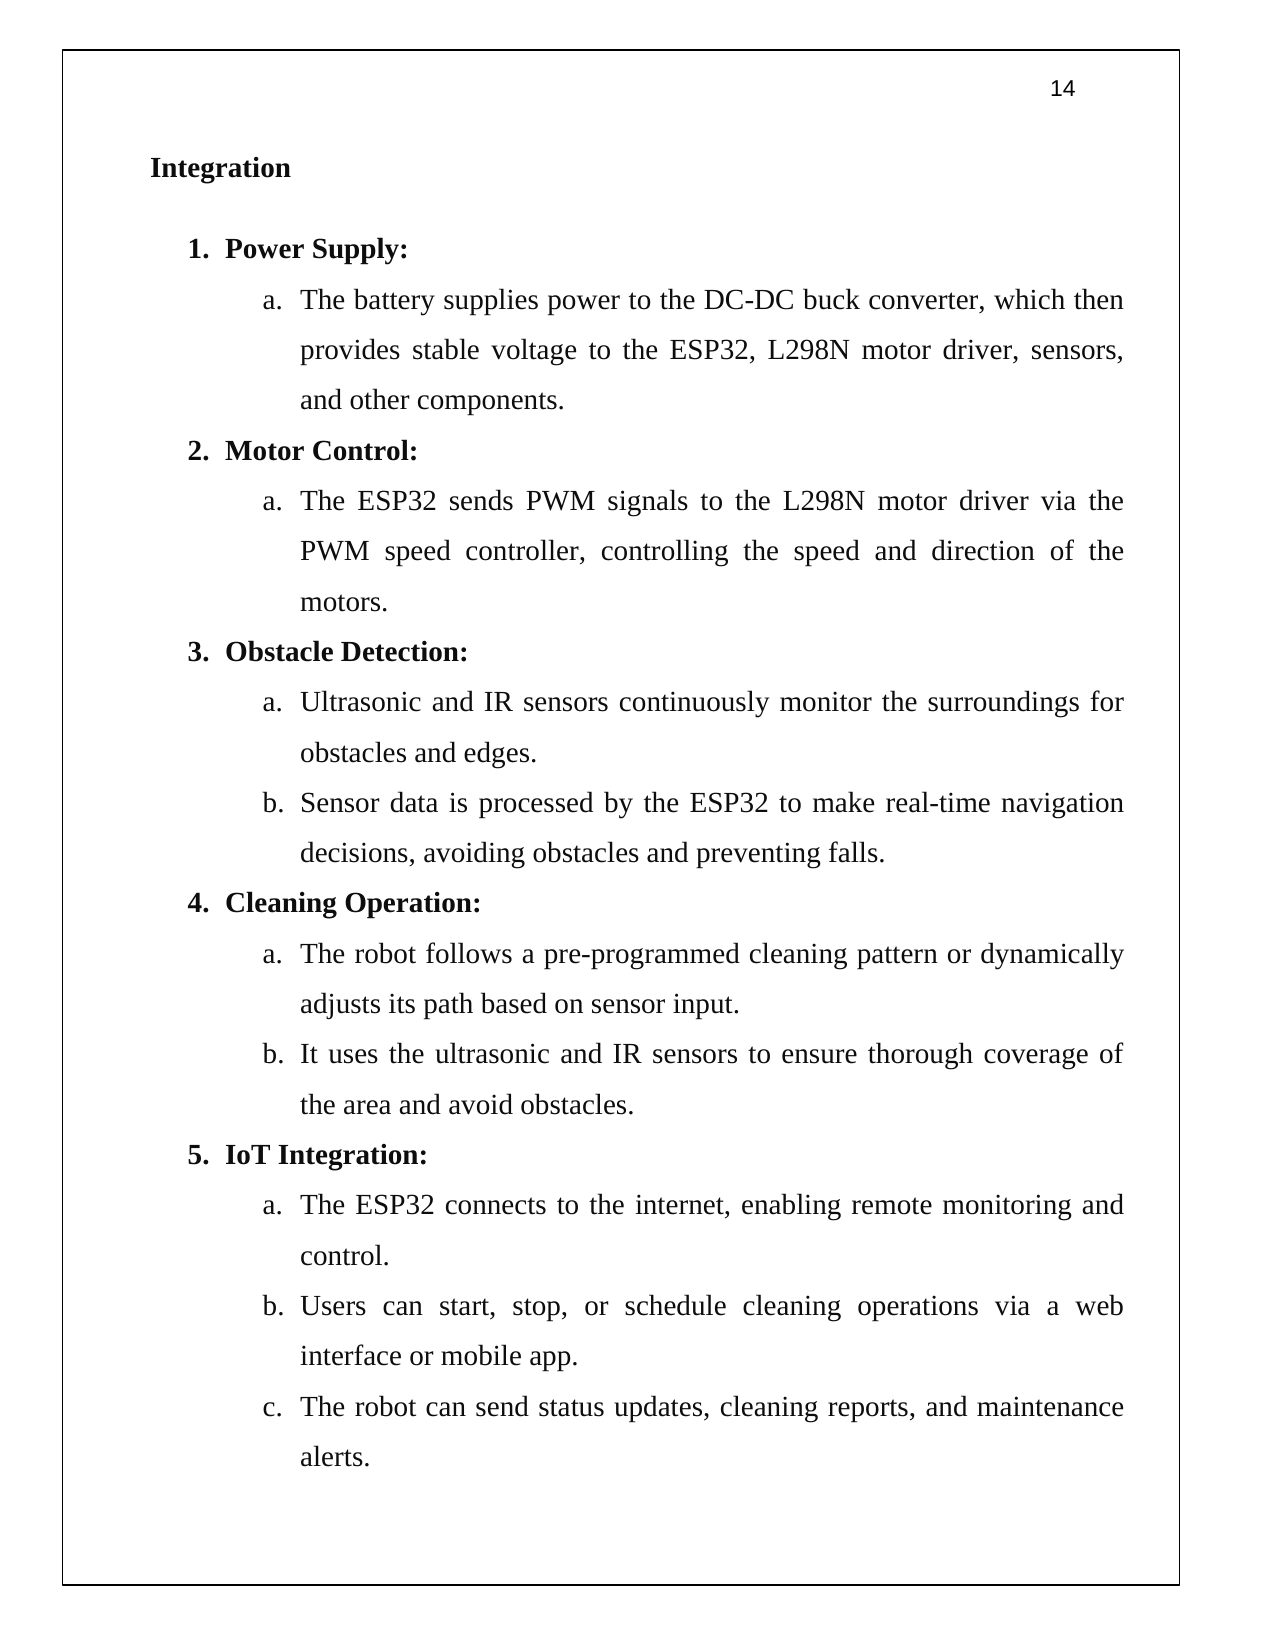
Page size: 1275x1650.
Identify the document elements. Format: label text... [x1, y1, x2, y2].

list The robot can send status updates, cleaning reports, and maintenance alerts. [262, 1389, 1125, 1473]
list IoT Integration: [187, 1137, 1125, 1171]
list Sensor data is processed by the ESP32 to make real-time navigation decisions, avoiding obstacles and preventing falls. [262, 785, 1125, 869]
list The robot follows a pre-programmed cleaning pattern or dynamically adjusts its path based on sensor input. [262, 936, 1125, 1020]
list Motor Control: [187, 433, 1125, 466]
list The ESP32 connects to the internet, enabling remote monitoring and control. [262, 1187, 1125, 1271]
list Ultrasonic and IR sensors continuously monitor the surroundings for obstacles and edges. [262, 684, 1125, 768]
list Users can start, stop, or schedule cleaning operations via a web interface or mobile app. [262, 1288, 1125, 1372]
list Obstacle Detection: [187, 634, 1125, 668]
list Power Supply: [187, 232, 1125, 265]
list The battery supplies power to the DC-DC buck converter, which then provides stable voltage to the ESP32, L298N motor driver, sensors, and other components. [262, 282, 1125, 416]
text Integration [150, 150, 1125, 183]
list The ESP32 sends PWM signals to the L298N motor driver via the PWM speed controller, controlling the speed and direction of the motors. [262, 483, 1125, 617]
list It uses the ultrasonic and IR sensors to ensure thorough coverage of the area and avoid obstacles. [262, 1037, 1125, 1120]
list Cleaning Operation: [187, 886, 1125, 919]
